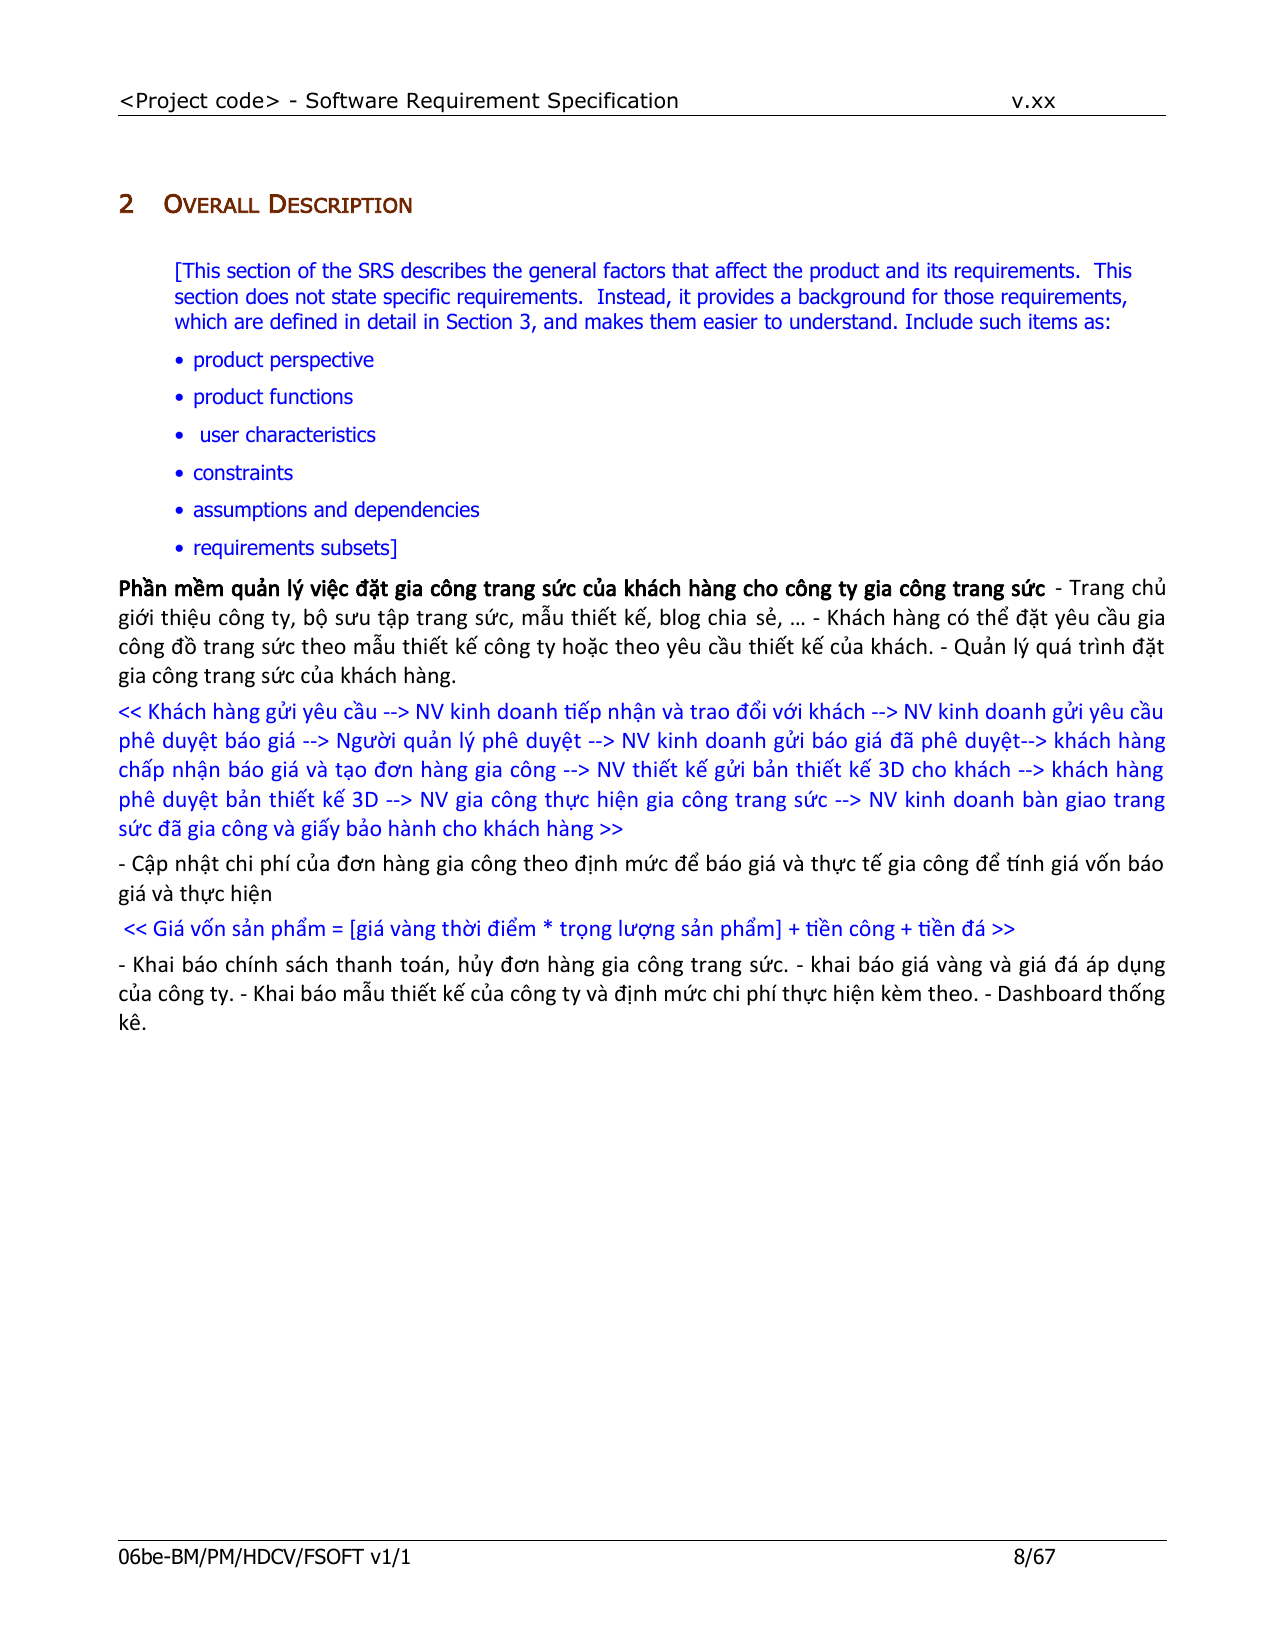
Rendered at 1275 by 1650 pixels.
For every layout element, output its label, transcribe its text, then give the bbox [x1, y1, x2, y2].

text [This section of the SRS describes the general factors that affect the product and its requirements. This section does not state specific requirements. Instead, it provides a background for those requirements, which are defined in detail in Section 3, and makes them easier to understand. Include such items as: [174, 258, 1167, 334]
text << Giá vốn sản phẩm = [giá vàng thời điểm * trọng lượng sản phẩm] + tiền công + tiền đá >> [118, 913, 1167, 942]
text Phần mềm quản lý việc đặt gia công trang sức của khách hàng cho công ty gia công trang sức - Trang chủ giới thiệu công ty, bộ sưu tập trang sức, mẫu thiết kế, blog chia sẻ, … - Khách hàng có thể đặt yêu cầu gia công đồ trang sức theo mẫu thiết kế công ty hoặc theo yêu cầu thiết kế của khách. - Quản lý quá trình đặt gia công trang sức của khách hàng. [118, 572, 1167, 689]
subtitle Overall Description [118, 187, 1167, 218]
text • product perspective [174, 346, 1167, 371]
text • product functions [174, 384, 1167, 409]
text • requirements subsets] [174, 535, 1167, 560]
text • constraints [174, 459, 1167, 484]
text - Khai báo chính sách thanh toán, hủy đơn hàng gia công trang sức. - khai báo giá vàng và giá đá áp dụng của công ty. - Khai báo mẫu thiết kế của công ty và định mức chi phí thực hiện kèm theo. - Dashboard thống kê. [118, 949, 1167, 1037]
text • user characteristics [174, 422, 1167, 447]
text • assumptions and dependencies [174, 497, 1167, 522]
text << Khách hàng gửi yêu cầu --> NV kinh doanh tiếp nhận và trao đổi với khách --> NV kinh doanh gửi yêu cầu phê duyệt báo giá --> Người quản lý phê duyệt --> NV kinh doanh gửi báo giá đã phê duyệt--> khách hàng chấp nhận báo giá và tạo đơn hàng gia công --> NV thiết kế gửi bản thiết kế 3D cho khách --> khách hàng phê duyệt bản thiết kế 3D --> NV gia công thực hiện gia công trang sức --> NV kinh doanh bàn giao trang sức đã gia công và giấy bảo hành cho khách hàng >> [118, 696, 1167, 842]
text - Cập nhật chi phí của đơn hàng gia công theo định mức để báo giá và thực tế gia công để tính giá vốn báo giá và thực hiện [118, 848, 1167, 907]
